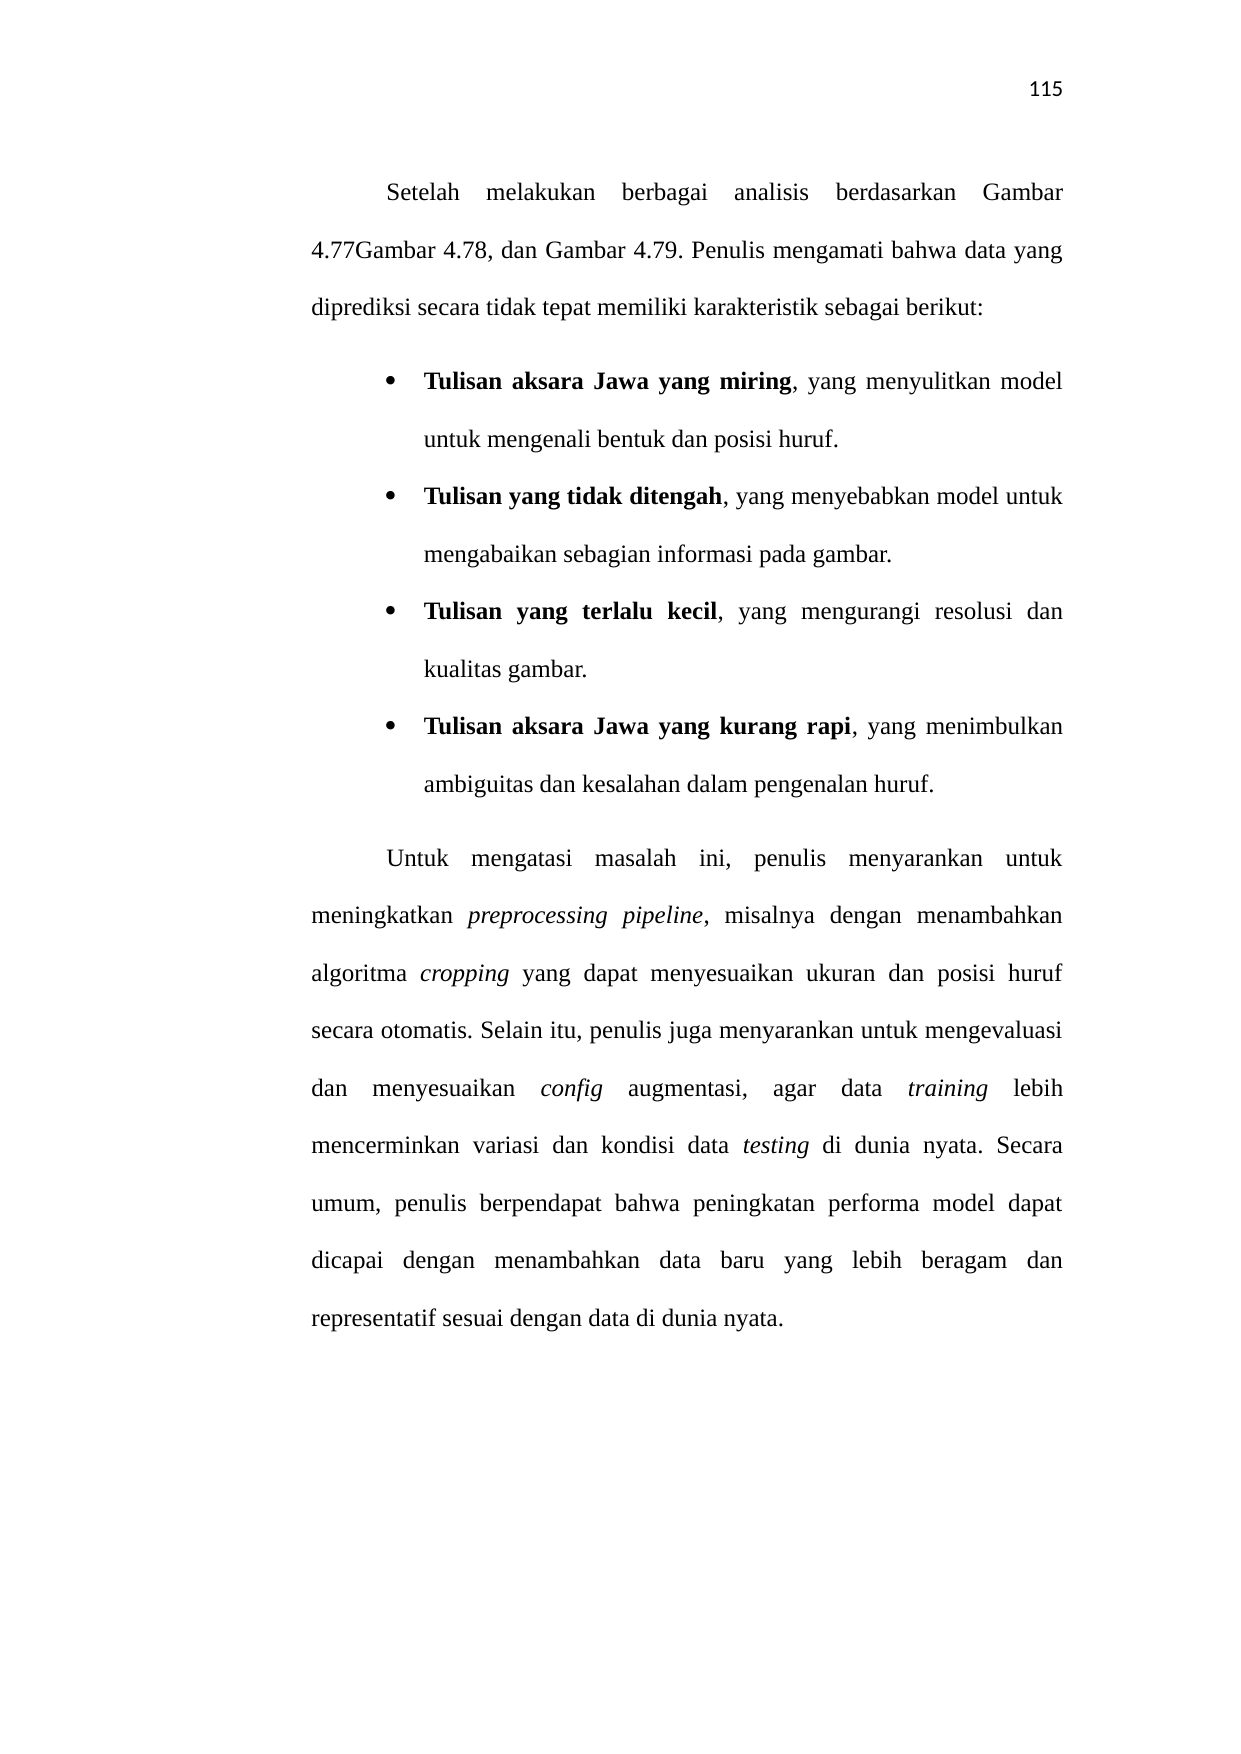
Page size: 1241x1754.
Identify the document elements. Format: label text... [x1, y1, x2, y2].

list Tulisan aksara Jawa yang kurang rapi, yang menimbulkan ambiguitas dan kesalahan dalam pengenalan huruf. [386, 711, 1063, 798]
text Untuk mengatasi masalah ini, penulis menyarankan untuk meningkatkan preprocessing pipeline, misalnya dengan menambahkan algoritma cropping yang dapat menyesuaikan ukuran dan posisi huruf secara otomatis. Selain itu, penulis juga menyarankan untuk mengevaluasi dan menyesuaikan config augmentasi, agar data training lebih mencerminkan variasi dan kondisi data testing di dunia nyata. Secara umum, penulis berpendapat bahwa peningkatan performa model dapat dicapai dengan menambahkan data baru yang lebih beragam dan representatif sesuai dengan data di dunia nyata. [311, 843, 1063, 1332]
list Tulisan yang tidak ditengah, yang menyebabkan model untuk mengabaikan sebagian informasi pada gambar. [386, 481, 1063, 568]
list Tulisan aksara Jawa yang miring, yang menyulitkan model untuk mengenali bentuk dan posisi huruf. [386, 366, 1063, 453]
list Tulisan yang terlalu kecil, yang mengurangi resolusi dan kualitas gambar. [386, 596, 1063, 683]
